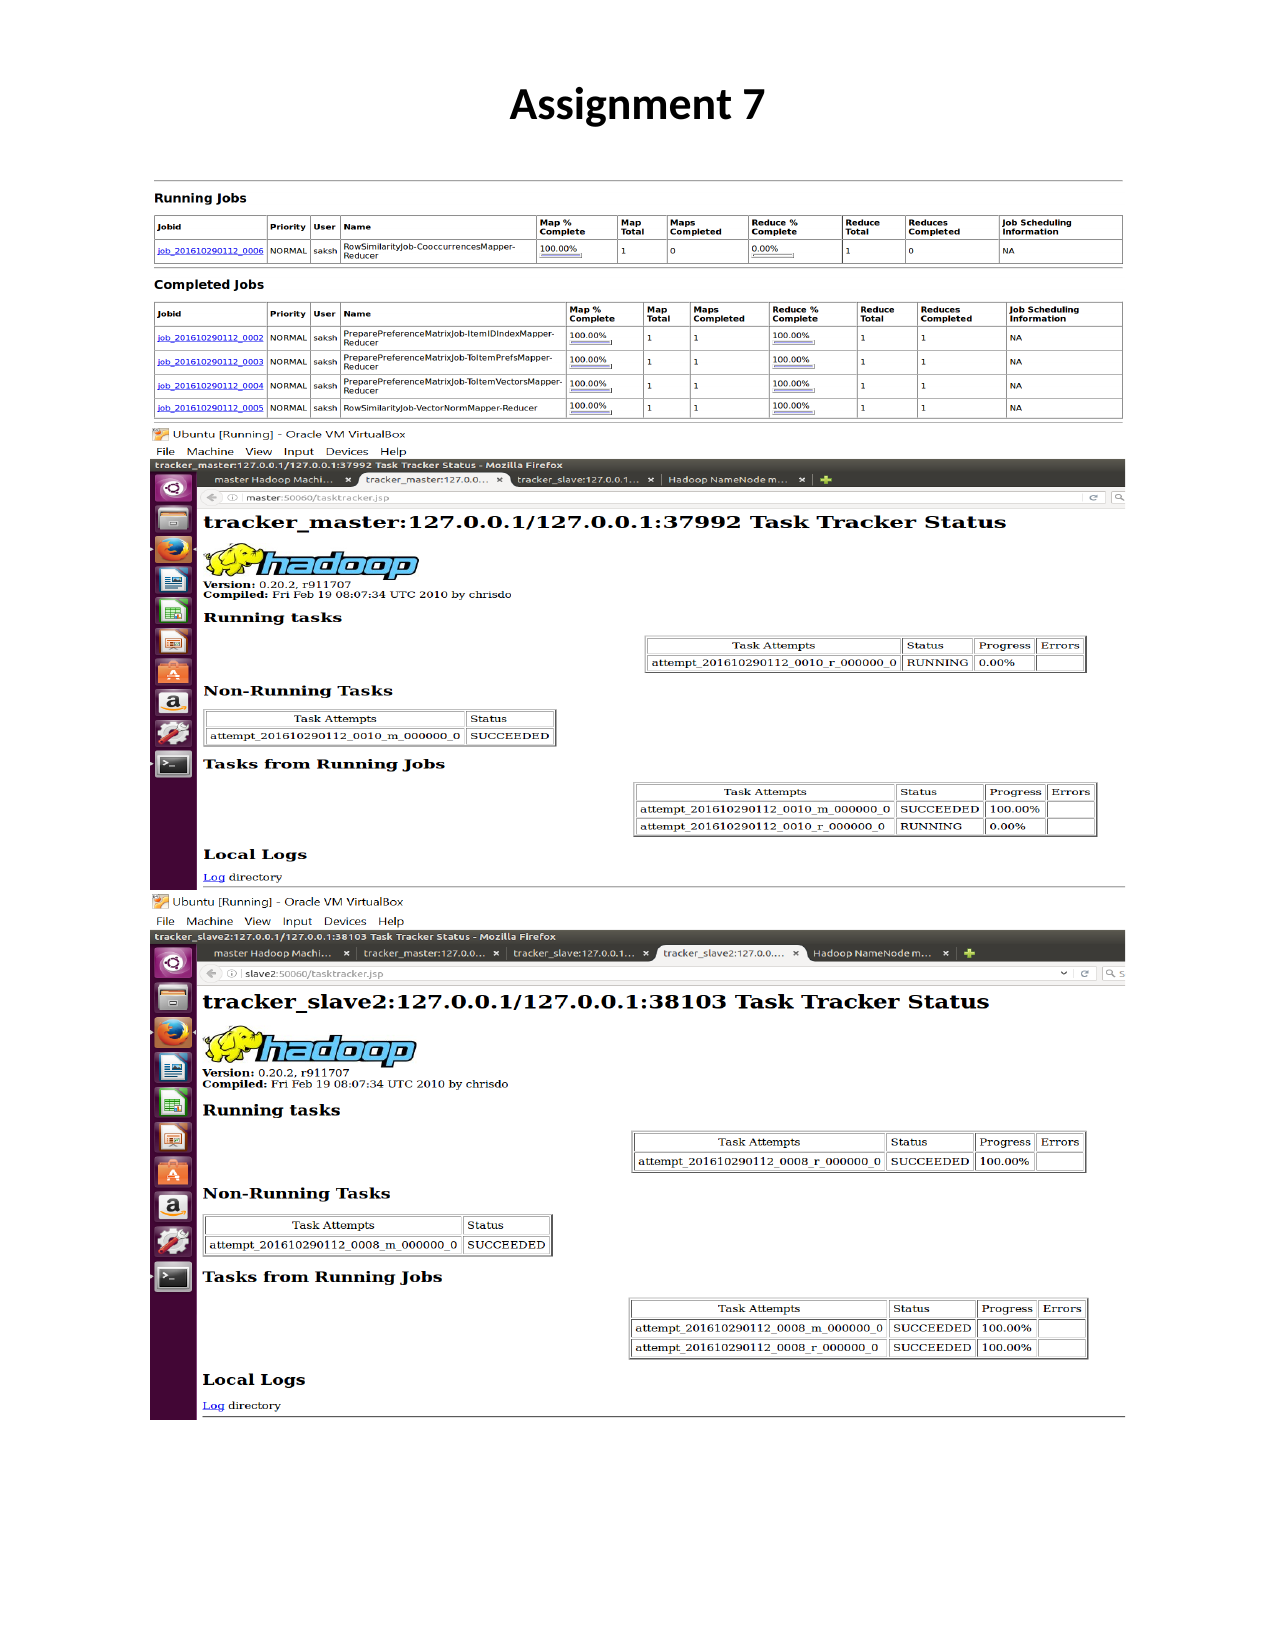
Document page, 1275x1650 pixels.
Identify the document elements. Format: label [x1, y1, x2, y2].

picture [150, 425, 1125, 890]
picture [150, 180, 1125, 423]
picture [150, 891, 1125, 1420]
